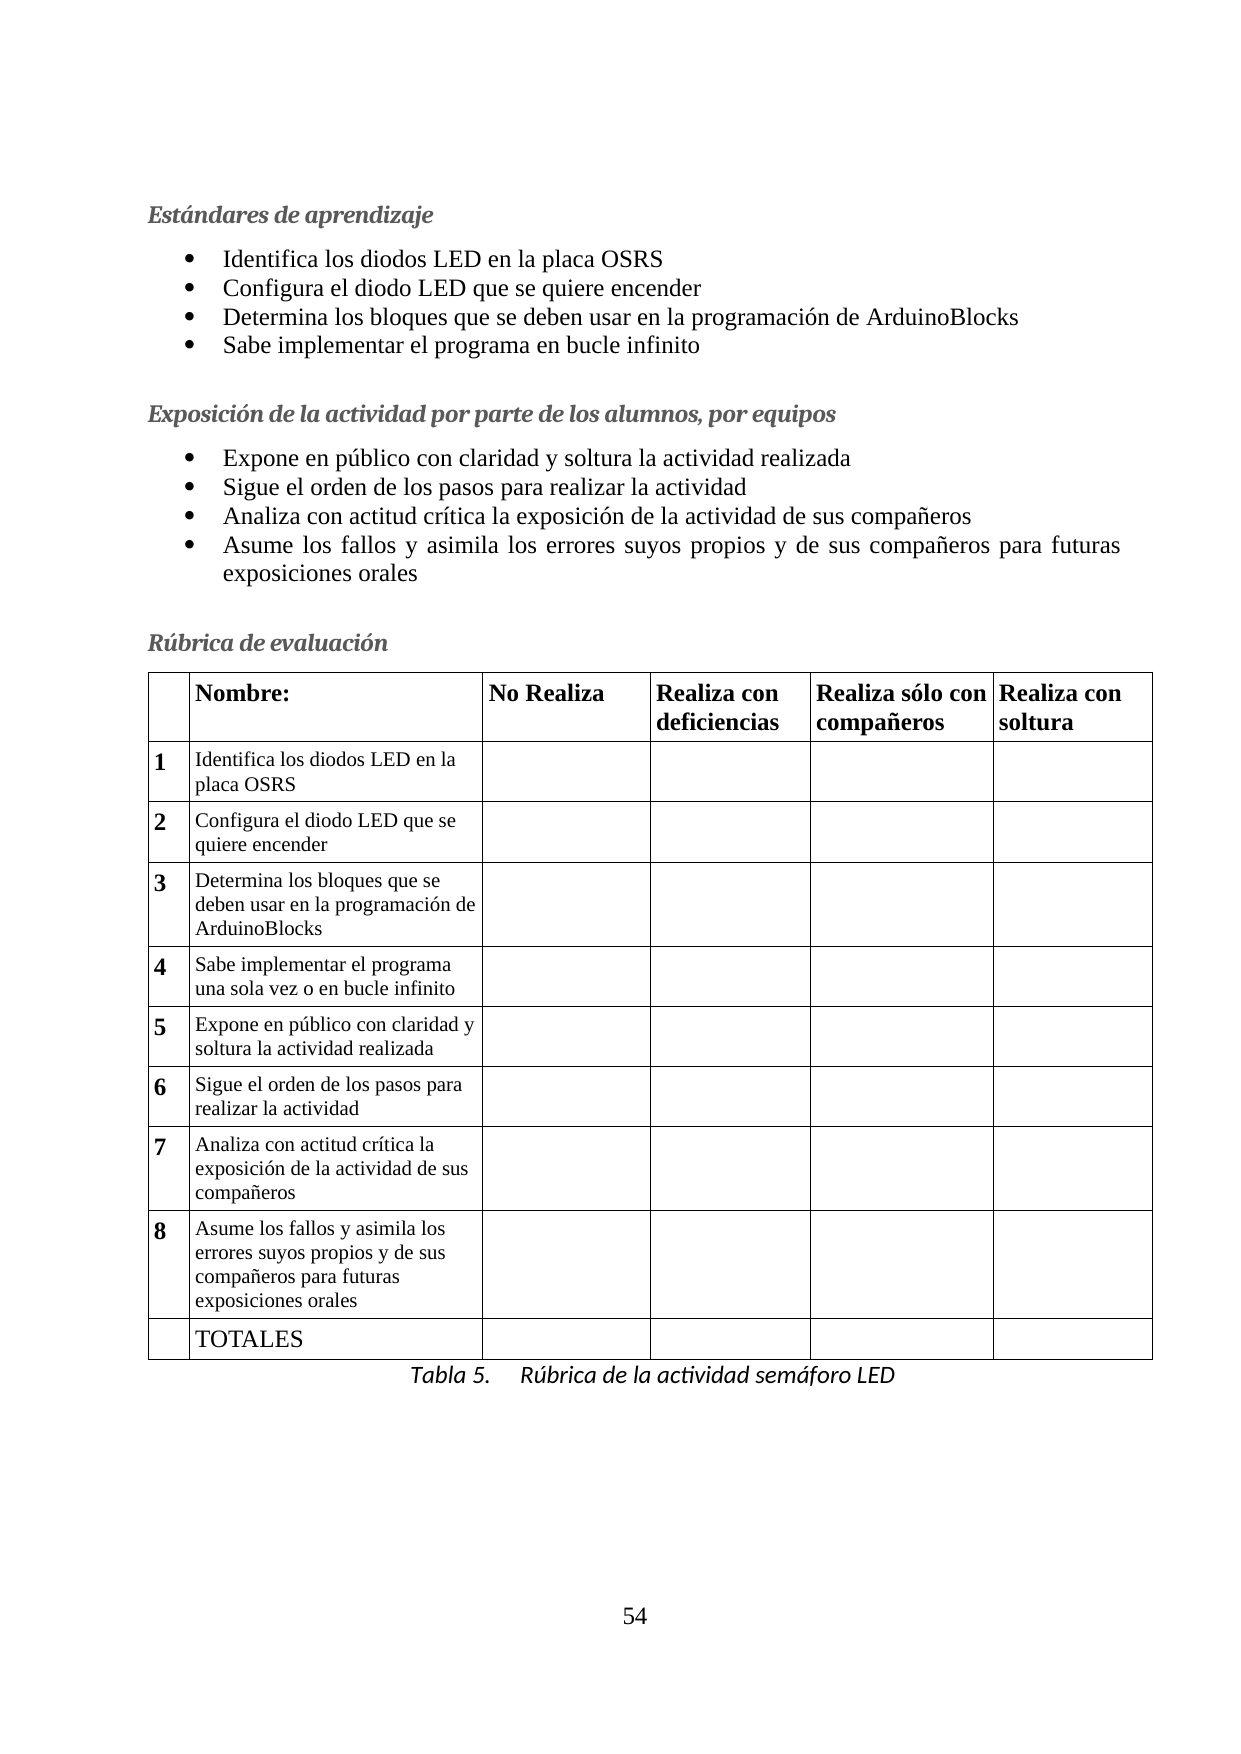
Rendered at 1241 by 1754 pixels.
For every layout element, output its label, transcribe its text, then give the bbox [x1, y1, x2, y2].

table_cell 7 [149, 1127, 189, 1210]
text Analiza con actitud crítica la exposición de la actividad de sus compañeros [185, 501, 1122, 530]
table_cell [483, 1127, 650, 1210]
text Asume los fallos y asimila los errores suyos propios y de sus compañeros para futuras exposiciones orales [185, 530, 1122, 587]
table_cell [483, 1007, 650, 1066]
table_cell [811, 1319, 993, 1359]
table_cell [483, 863, 650, 946]
table_header Nombre: [190, 673, 482, 741]
table_cell [483, 1211, 650, 1318]
table_header [149, 673, 189, 741]
table_cell Configura el diodo LED que se quiere encender [190, 802, 482, 861]
table_cell [994, 1319, 1152, 1359]
table_cell [994, 1211, 1152, 1318]
text Sabe implementar el programa en bucle infinito [185, 330, 1122, 359]
table_cell [994, 947, 1152, 1006]
table_cell [811, 1211, 993, 1318]
table_header Realiza sólo con compañeros [811, 673, 993, 741]
table_cell [483, 742, 650, 801]
table_cell Expone en público con claridad y soltura la actividad realizada [190, 1007, 482, 1066]
table_cell 5 [149, 1007, 189, 1066]
table_cell [994, 1067, 1152, 1126]
text Rúbrica de la actividad semáforo LED [185, 1360, 1122, 1390]
table_cell [483, 1067, 650, 1126]
table_header Realiza con soltura [994, 673, 1152, 741]
subtitle Exposición de la actividad por parte de los alumnos, por equipos [148, 400, 1122, 429]
text Identifica los diodos LED en la placa OSRS [185, 244, 1122, 273]
table_cell Identifica los diodos LED en la placa OSRS [190, 742, 482, 801]
table_cell [651, 742, 810, 801]
table_cell [651, 947, 810, 1006]
table_cell [811, 742, 993, 801]
table_cell [651, 802, 810, 861]
table_cell 8 [149, 1211, 189, 1318]
table_cell 4 [149, 947, 189, 1006]
table_cell [994, 802, 1152, 861]
table_cell [651, 1067, 810, 1126]
table_cell [811, 947, 993, 1006]
subtitle Estándares de aprendizaje [148, 201, 1122, 230]
table_cell Sigue el orden de los pasos para realizar la actividad [190, 1067, 482, 1126]
table_cell Sabe implementar el programa una sola vez o en bucle infinito [190, 947, 482, 1006]
table_cell [651, 1211, 810, 1318]
table_cell Determina los bloques que se deben usar en la programación de ArduinoBlocks [190, 863, 482, 946]
table_cell Analiza con actitud crítica la exposición de la actividad de sus compañeros [190, 1127, 482, 1210]
table_cell [994, 742, 1152, 801]
table_cell [651, 863, 810, 946]
table_cell [483, 947, 650, 1006]
table_cell 6 [149, 1067, 189, 1126]
table_cell TOTALES [190, 1319, 482, 1359]
subtitle Rúbrica de evaluación [148, 628, 1122, 657]
table_cell [811, 1067, 993, 1126]
table_cell [483, 802, 650, 861]
table_header No Realiza [483, 673, 650, 741]
table_cell [149, 1319, 189, 1359]
table_cell 1 [149, 742, 189, 801]
table_cell [811, 802, 993, 861]
table_cell 3 [149, 863, 189, 946]
table_cell [811, 863, 993, 946]
text Determina los bloques que se deben usar en la programación de ArduinoBlocks [185, 302, 1122, 330]
table_cell Asume los fallos y asimila los errores suyos propios y de sus compañeros para futuras exposiciones orales [190, 1211, 482, 1318]
table_cell [811, 1127, 993, 1210]
table_cell 2 [149, 802, 189, 861]
text Configura el diodo LED que se quiere encender [185, 273, 1122, 302]
table_cell [651, 1319, 810, 1359]
table_cell [651, 1127, 810, 1210]
table_cell [994, 1007, 1152, 1066]
table_cell [811, 1007, 993, 1066]
table_cell [994, 1127, 1152, 1210]
table_header Realiza con deficiencias [651, 673, 810, 741]
text Expone en público con claridad y soltura la actividad realizada [185, 443, 1122, 472]
text Sigue el orden de los pasos para realizar la actividad [185, 472, 1122, 501]
table_cell [651, 1007, 810, 1066]
table_cell [994, 863, 1152, 946]
table_cell [483, 1319, 650, 1359]
